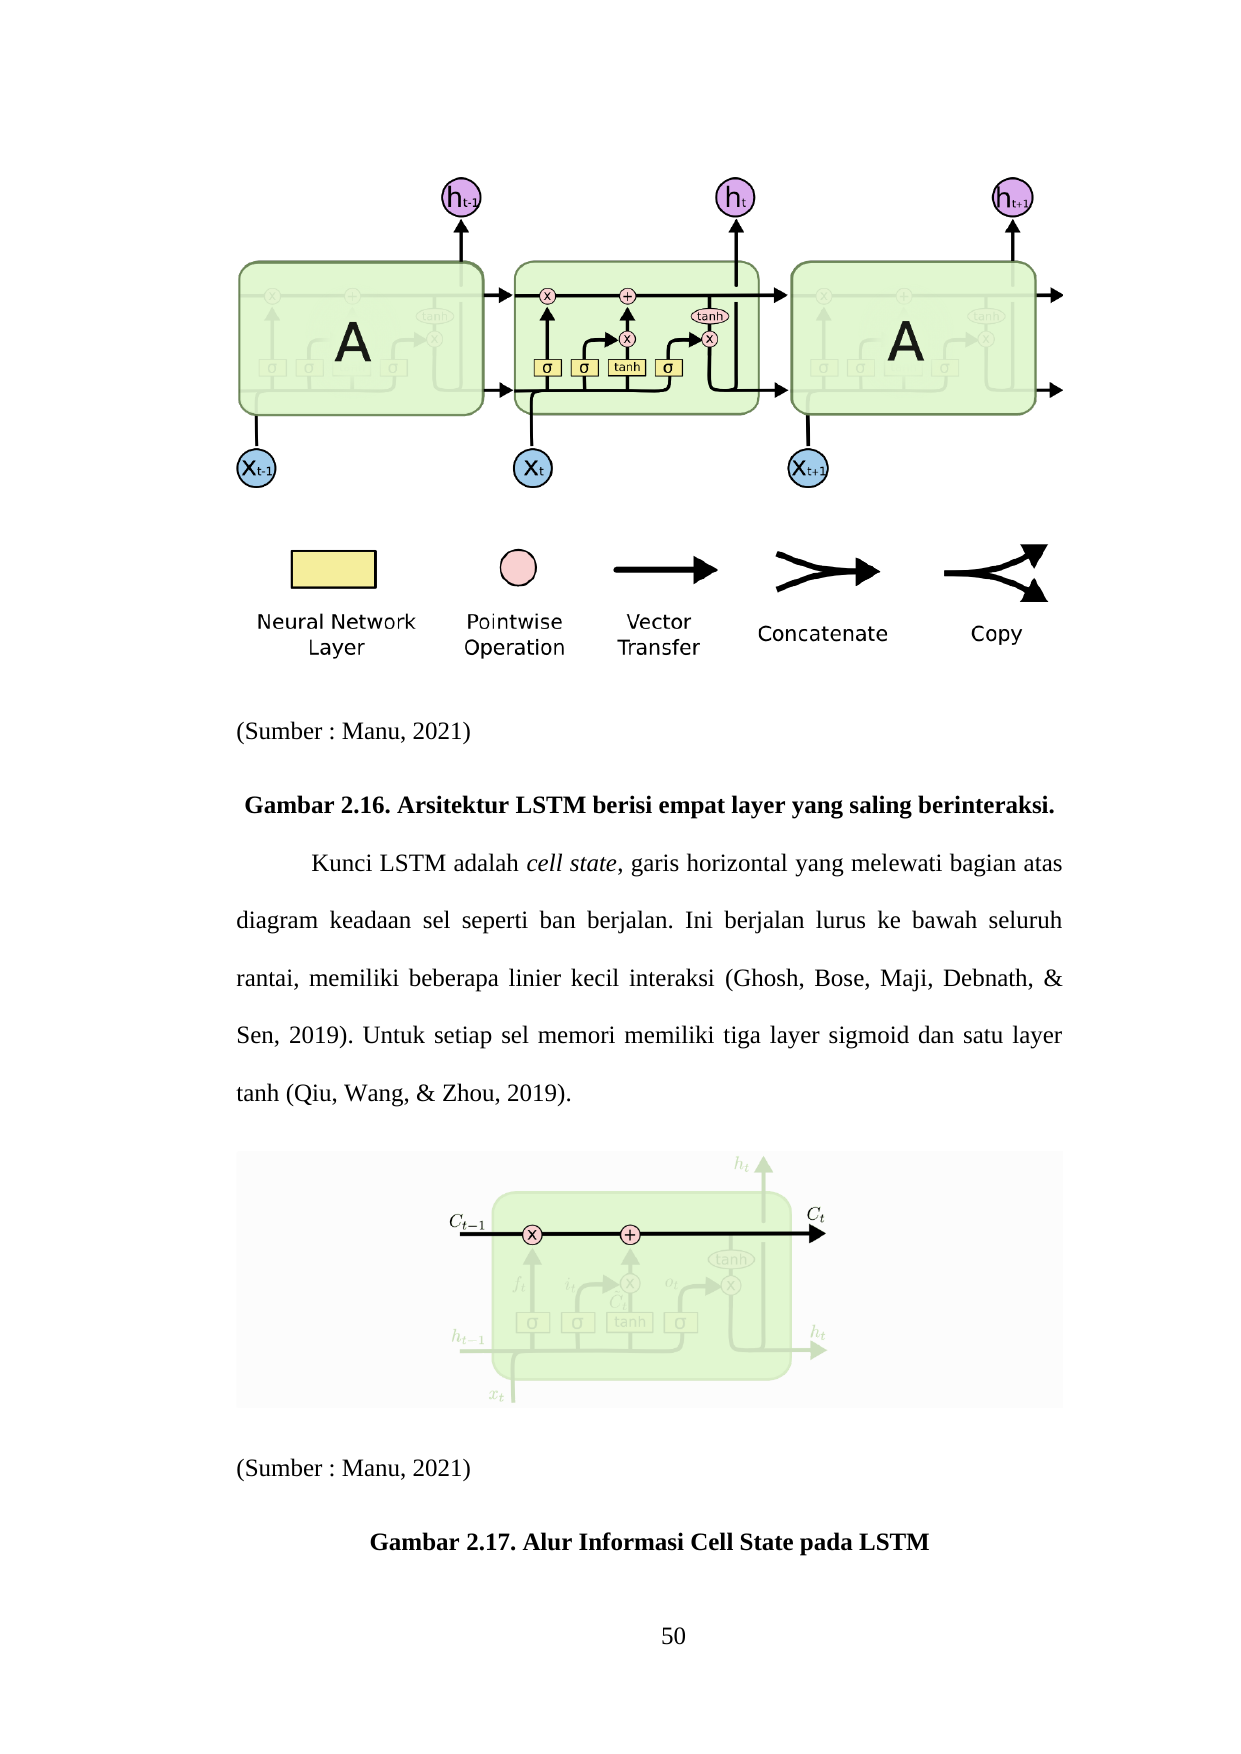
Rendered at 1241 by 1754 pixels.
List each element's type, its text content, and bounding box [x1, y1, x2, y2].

text Kunci LSTM adalah cell state, garis horizontal yang melewati bagian atas diagram keadaan sel seperti ban berjalan. Ini berjalan lurus ke bawah seluruh rantai, memiliki beberapa linier kecil interaksi . Untuk setiap sel memori memiliki tiga layer sigmoid dan satu layer tanh . [236, 848, 1063, 1106]
picture [236, 1151, 1063, 1408]
picture [236, 177, 1063, 488]
picture [236, 516, 1063, 671]
